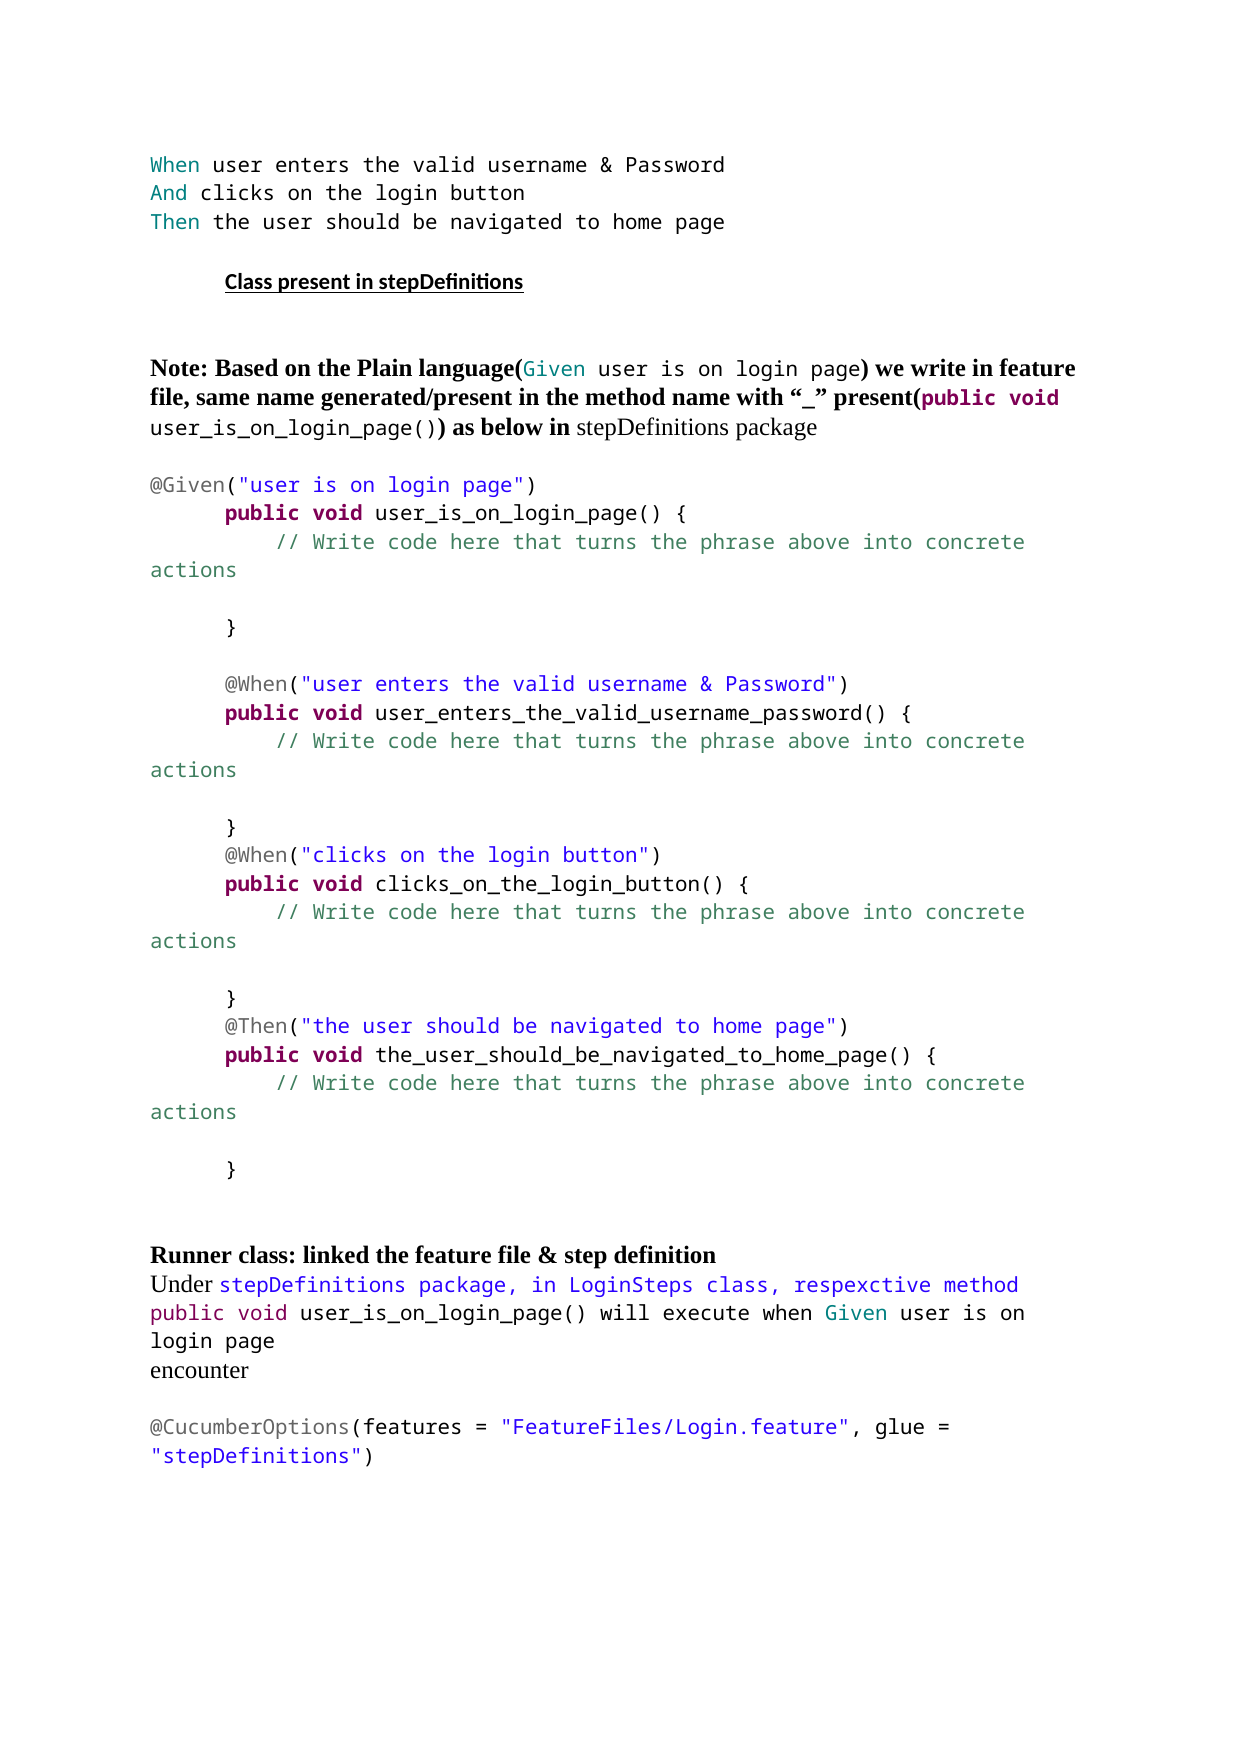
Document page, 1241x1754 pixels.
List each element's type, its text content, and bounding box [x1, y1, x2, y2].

text @When("clicks on the login button") [150, 841, 1090, 869]
text And clicks on the login button [150, 178, 1090, 207]
text Runner class: linked the feature file & step definition [150, 1240, 1090, 1269]
text Under stepDefinitions package, in LoginSteps class, respexctive method public void user_is_on_login_page() will execute when Given user is on login page [150, 1269, 1090, 1355]
text @Given("user is on login page") [150, 470, 1090, 498]
text } [150, 983, 1090, 1011]
text // Write code here that turns the phrase above into concrete actions [150, 1068, 1090, 1125]
text Note: Based on the Plain language(Given user is on login page) we write in feature file, same name generated/present in the method name with “_” present(public void user_is_on_login_page()) as below in stepDefinitions package [150, 353, 1090, 441]
text @CucumberOptions(features = "FeatureFiles/Login.feature", glue = "stepDefinitions") [150, 1412, 1090, 1469]
text @Then("the user should be navigated to home page") [150, 1011, 1090, 1040]
text } [150, 1154, 1090, 1182]
text @When("user enters the valid username & Password") [150, 669, 1090, 698]
text // Write code here that turns the phrase above into concrete actions [150, 897, 1090, 954]
text } [150, 612, 1090, 641]
text encounter [150, 1355, 1090, 1384]
text } [150, 812, 1090, 841]
text public void the_user_should_be_navigated_to_home_page() { [150, 1040, 1090, 1068]
text // Write code here that turns the phrase above into concrete actions [150, 726, 1090, 783]
text Then the user should be navigated to home page [150, 207, 1090, 235]
text public void user_is_on_login_page() { [150, 498, 1090, 527]
text public void user_enters_the_valid_username_password() { [150, 698, 1090, 726]
text When user enters the valid username & Password [150, 150, 1090, 178]
list Class present in stepDefinitions [225, 267, 1090, 296]
text public void clicks_on_the_login_button() { [150, 869, 1090, 897]
text // Write code here that turns the phrase above into concrete actions [150, 527, 1090, 584]
